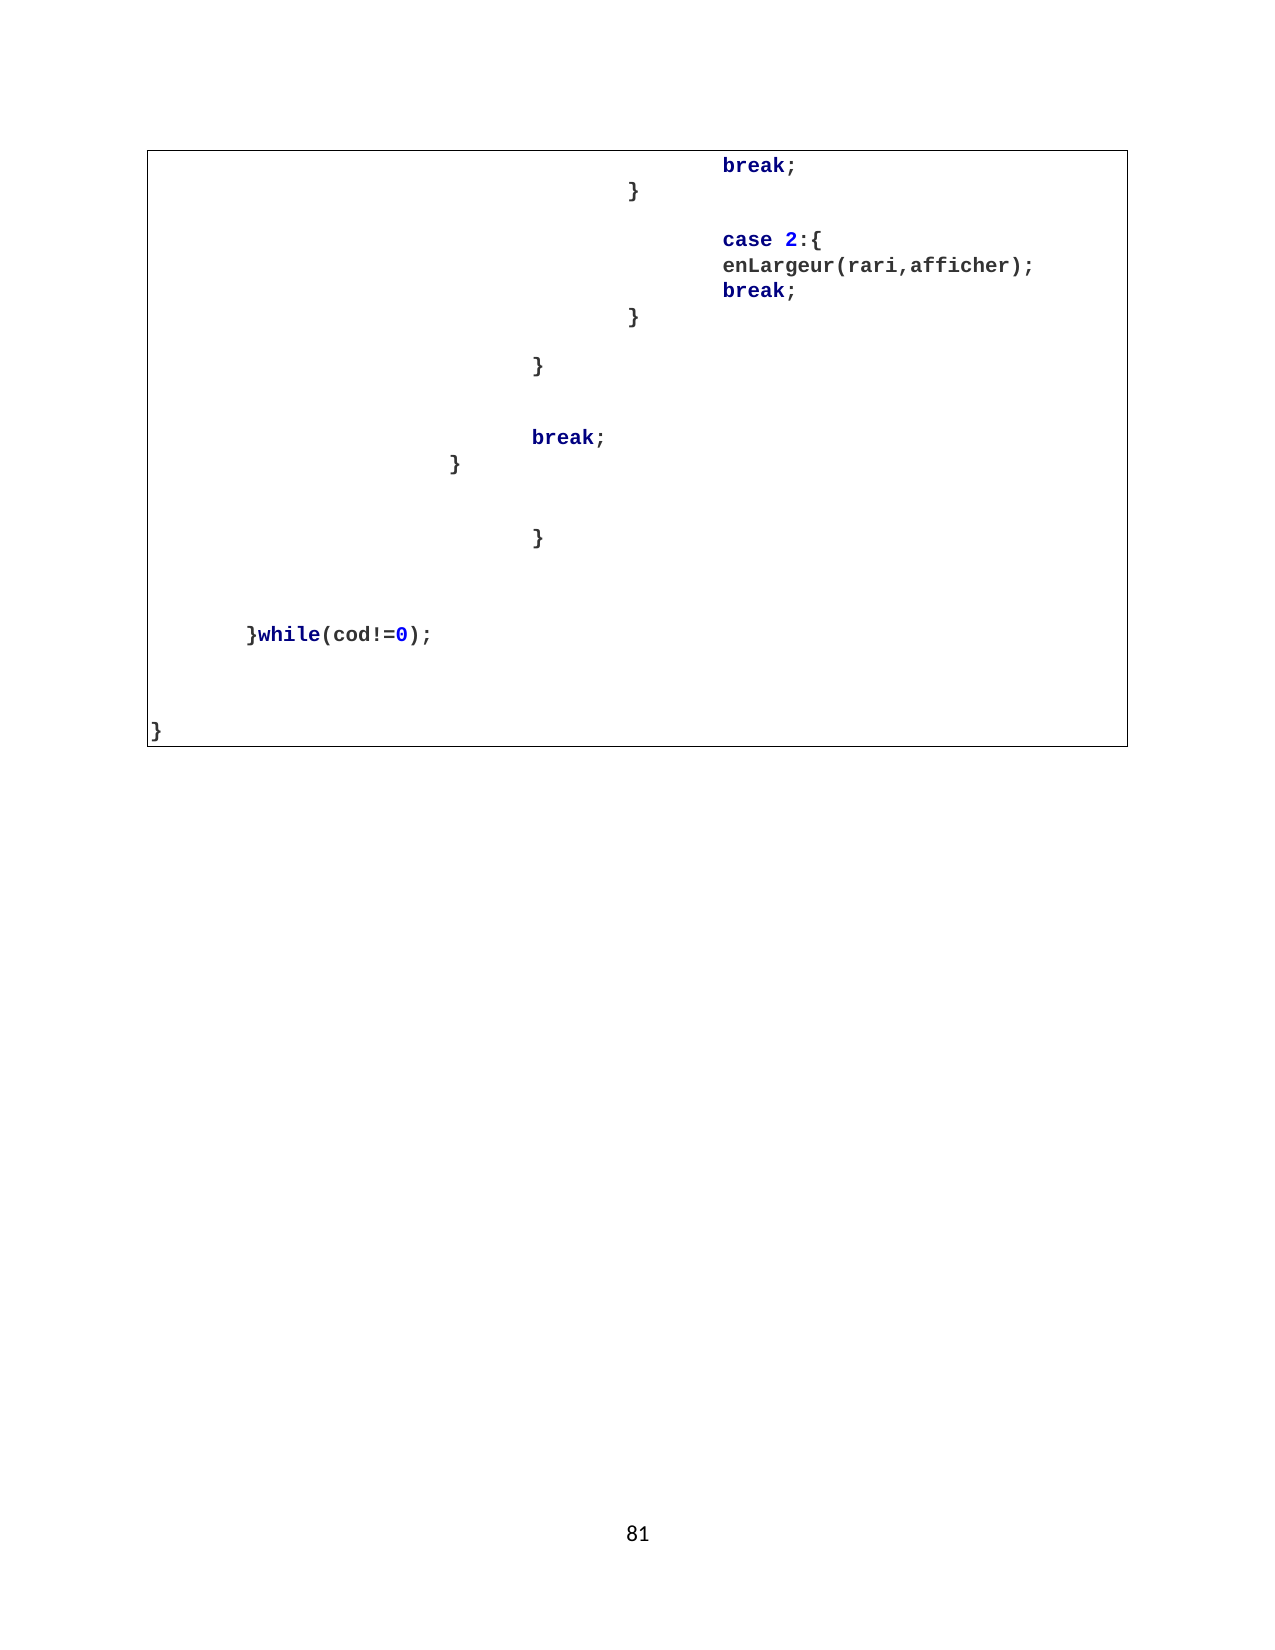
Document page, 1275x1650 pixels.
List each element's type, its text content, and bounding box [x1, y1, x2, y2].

text } [150, 526, 1125, 551]
text } [150, 304, 1125, 329]
text break; [150, 278, 1125, 304]
text case 2:{ [150, 228, 1125, 253]
text } [150, 178, 1125, 204]
text }while(cod!=0); [150, 622, 1125, 647]
text break; [150, 426, 1125, 451]
text break; [148, 151, 1127, 178]
text } [148, 715, 1127, 746]
text } [150, 353, 1125, 378]
text enLargeur(rari,afficher); [150, 253, 1125, 278]
text } [150, 451, 1125, 476]
